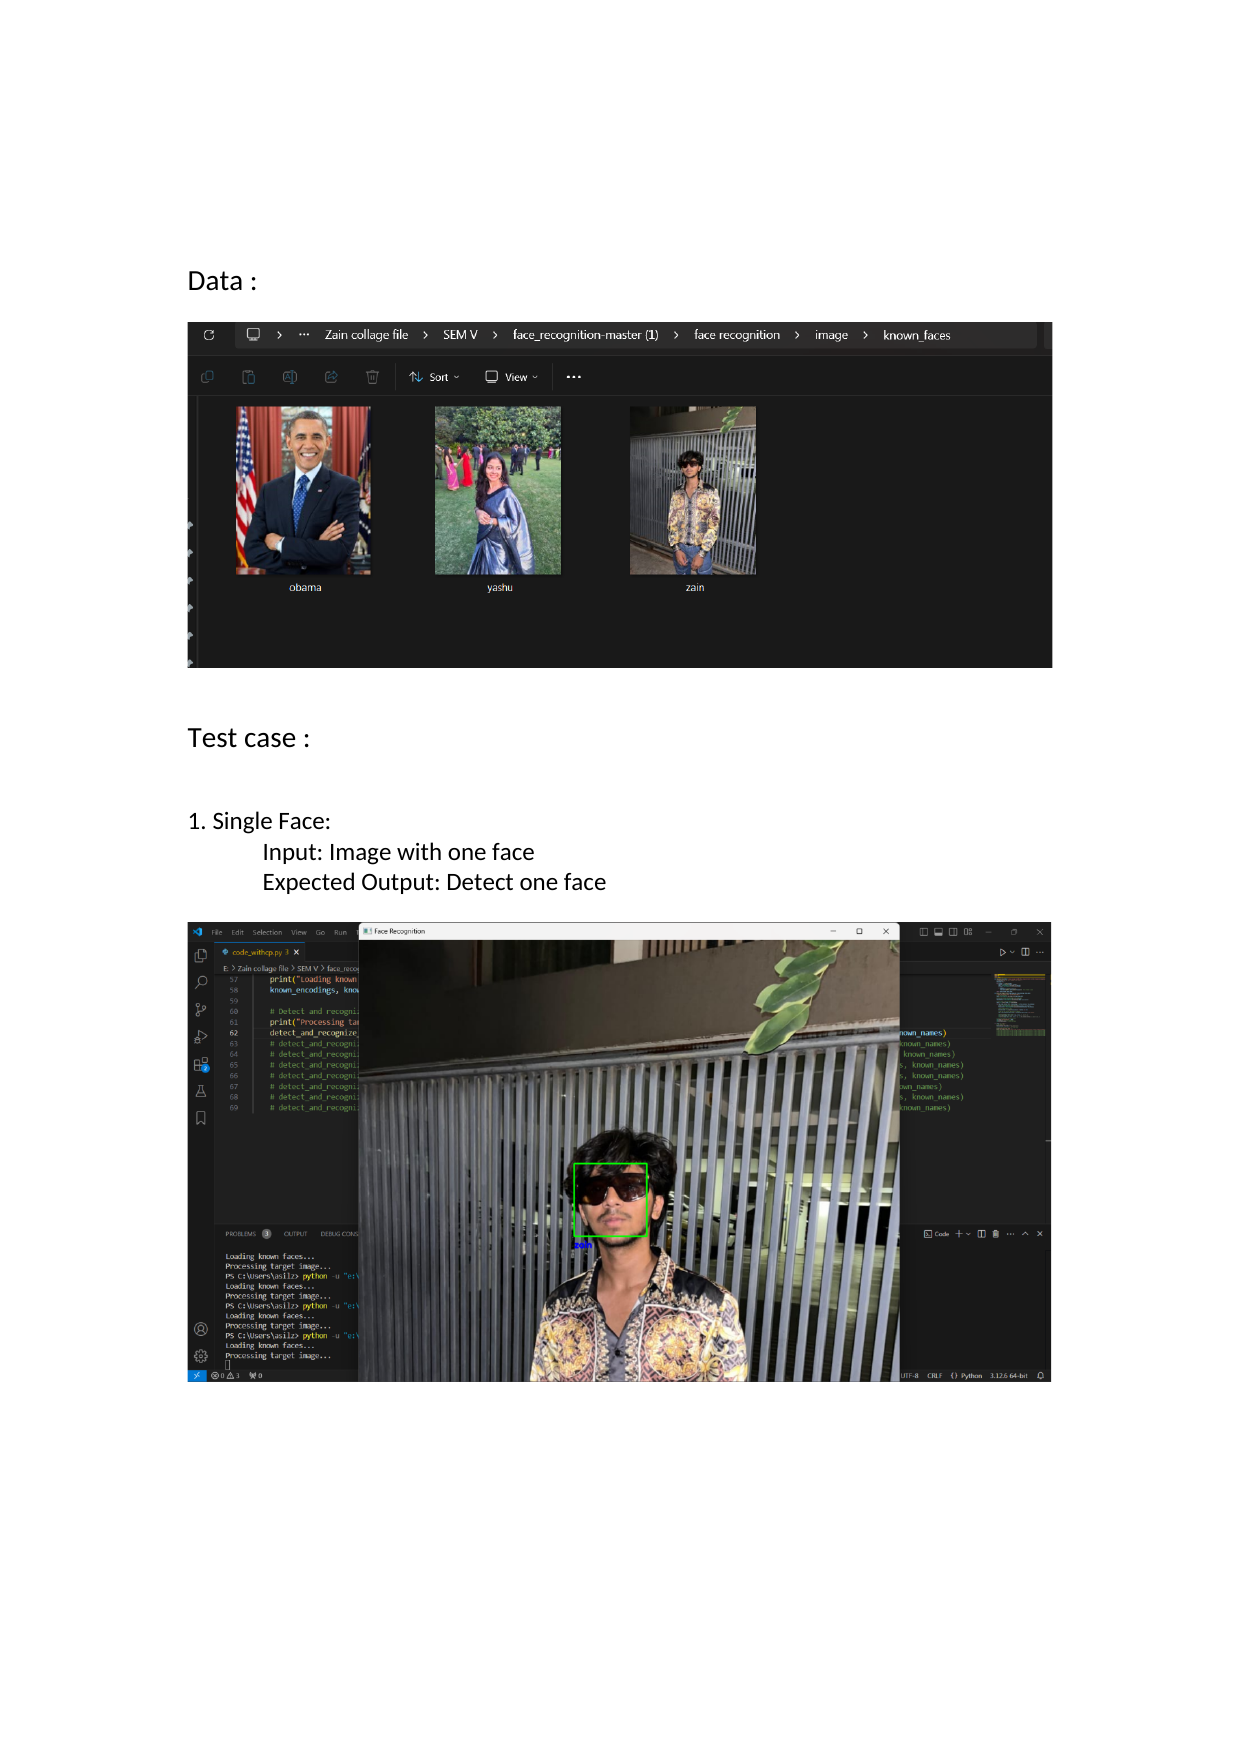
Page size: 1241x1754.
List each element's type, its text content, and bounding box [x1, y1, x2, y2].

list Expected Output: Detect one face [187, 866, 1053, 897]
list Input: Image with one face [187, 836, 1053, 866]
text Data : [187, 262, 1053, 297]
text Test case : [187, 719, 1053, 754]
list Single Face: [187, 805, 1053, 836]
picture [187, 322, 1053, 668]
picture [187, 922, 1052, 1382]
